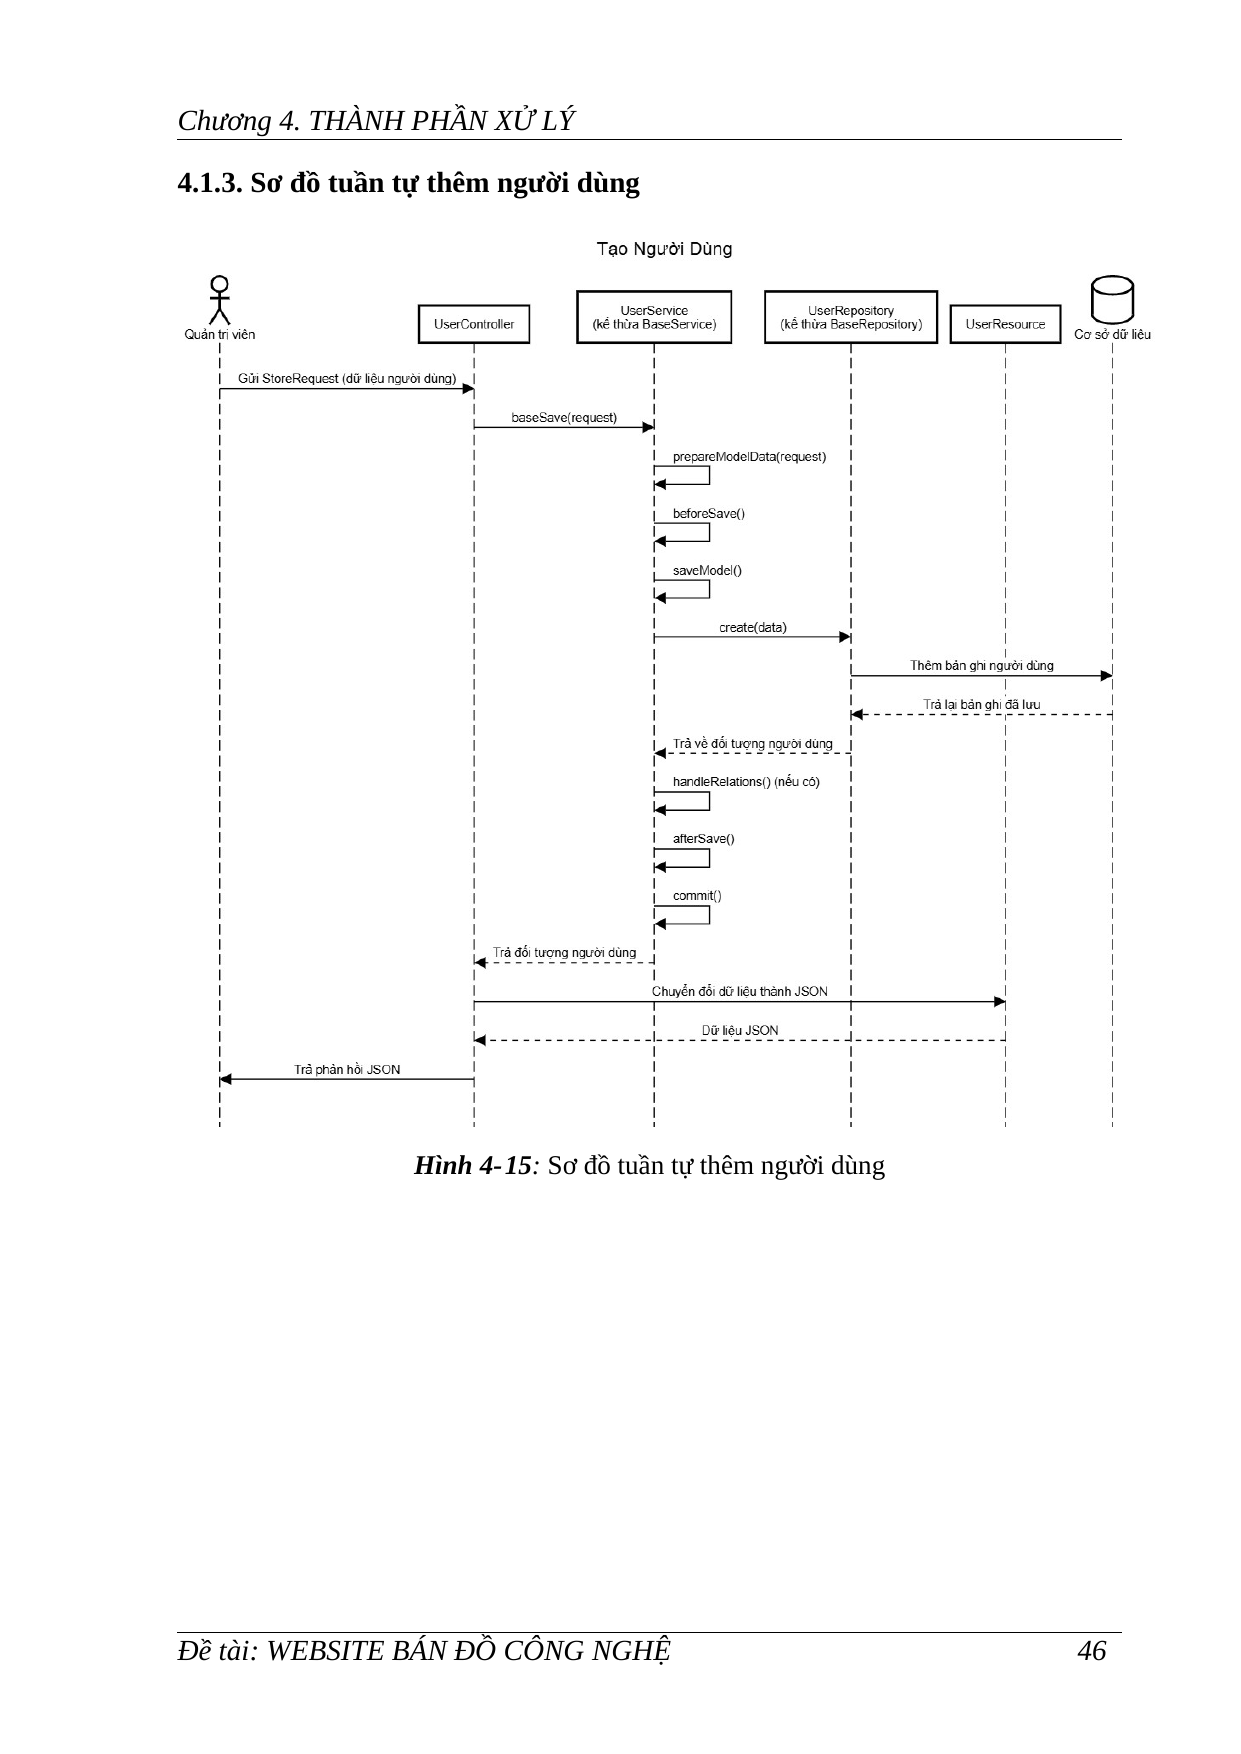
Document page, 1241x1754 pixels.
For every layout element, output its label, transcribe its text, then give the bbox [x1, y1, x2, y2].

subtitle Sơ đồ tuần tự thêm người dùng [177, 165, 1122, 199]
picture [177, 233, 1157, 1127]
